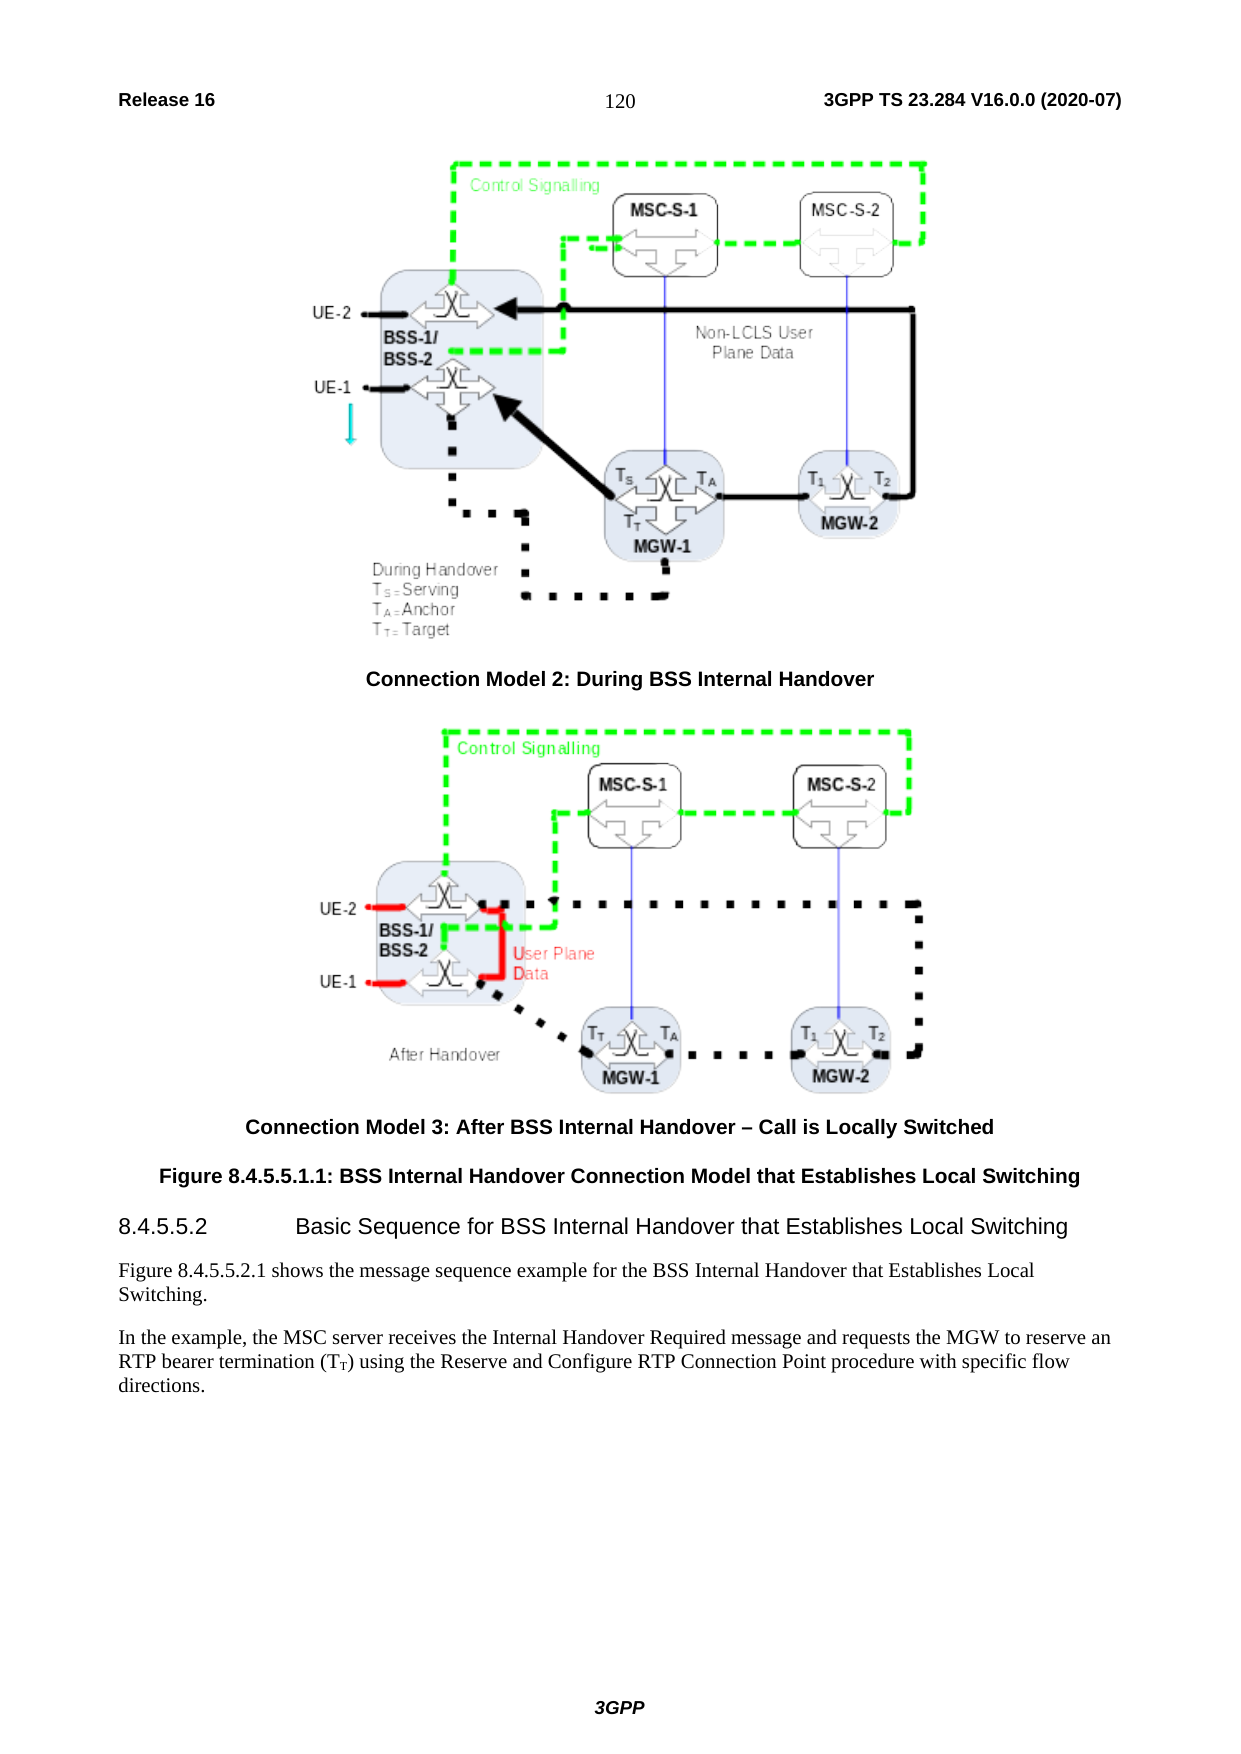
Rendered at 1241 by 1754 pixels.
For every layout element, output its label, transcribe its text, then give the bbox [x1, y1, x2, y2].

text Figure 8.4.5.5.2.1 shows the message sequence example for the BSS Internal Handover that Establishes Local Switching. [118, 1258, 1122, 1306]
text In the example, the MSC server receives the Internal Handover Required message and requests the MGW to reserve an RTP bearer termination (TT) using the Reserve and Configure RTP Connection Point procedure with specific flow directions. [118, 1324, 1122, 1397]
text Figure 8.4.5.5.1.1: BSS Internal Handover Connection Model that Establishes Local Switching [118, 1164, 1122, 1188]
subtitle 8.4.5.5.2 Basic Sequence for BSS Internal Handover that Establishes Local Switching [118, 1213, 1122, 1239]
text Connection Model 3: After BSS Internal Handover – Call is Locally Switched [118, 1115, 1122, 1139]
text Connection Model 2: During BSS Internal Handover [118, 667, 1122, 691]
